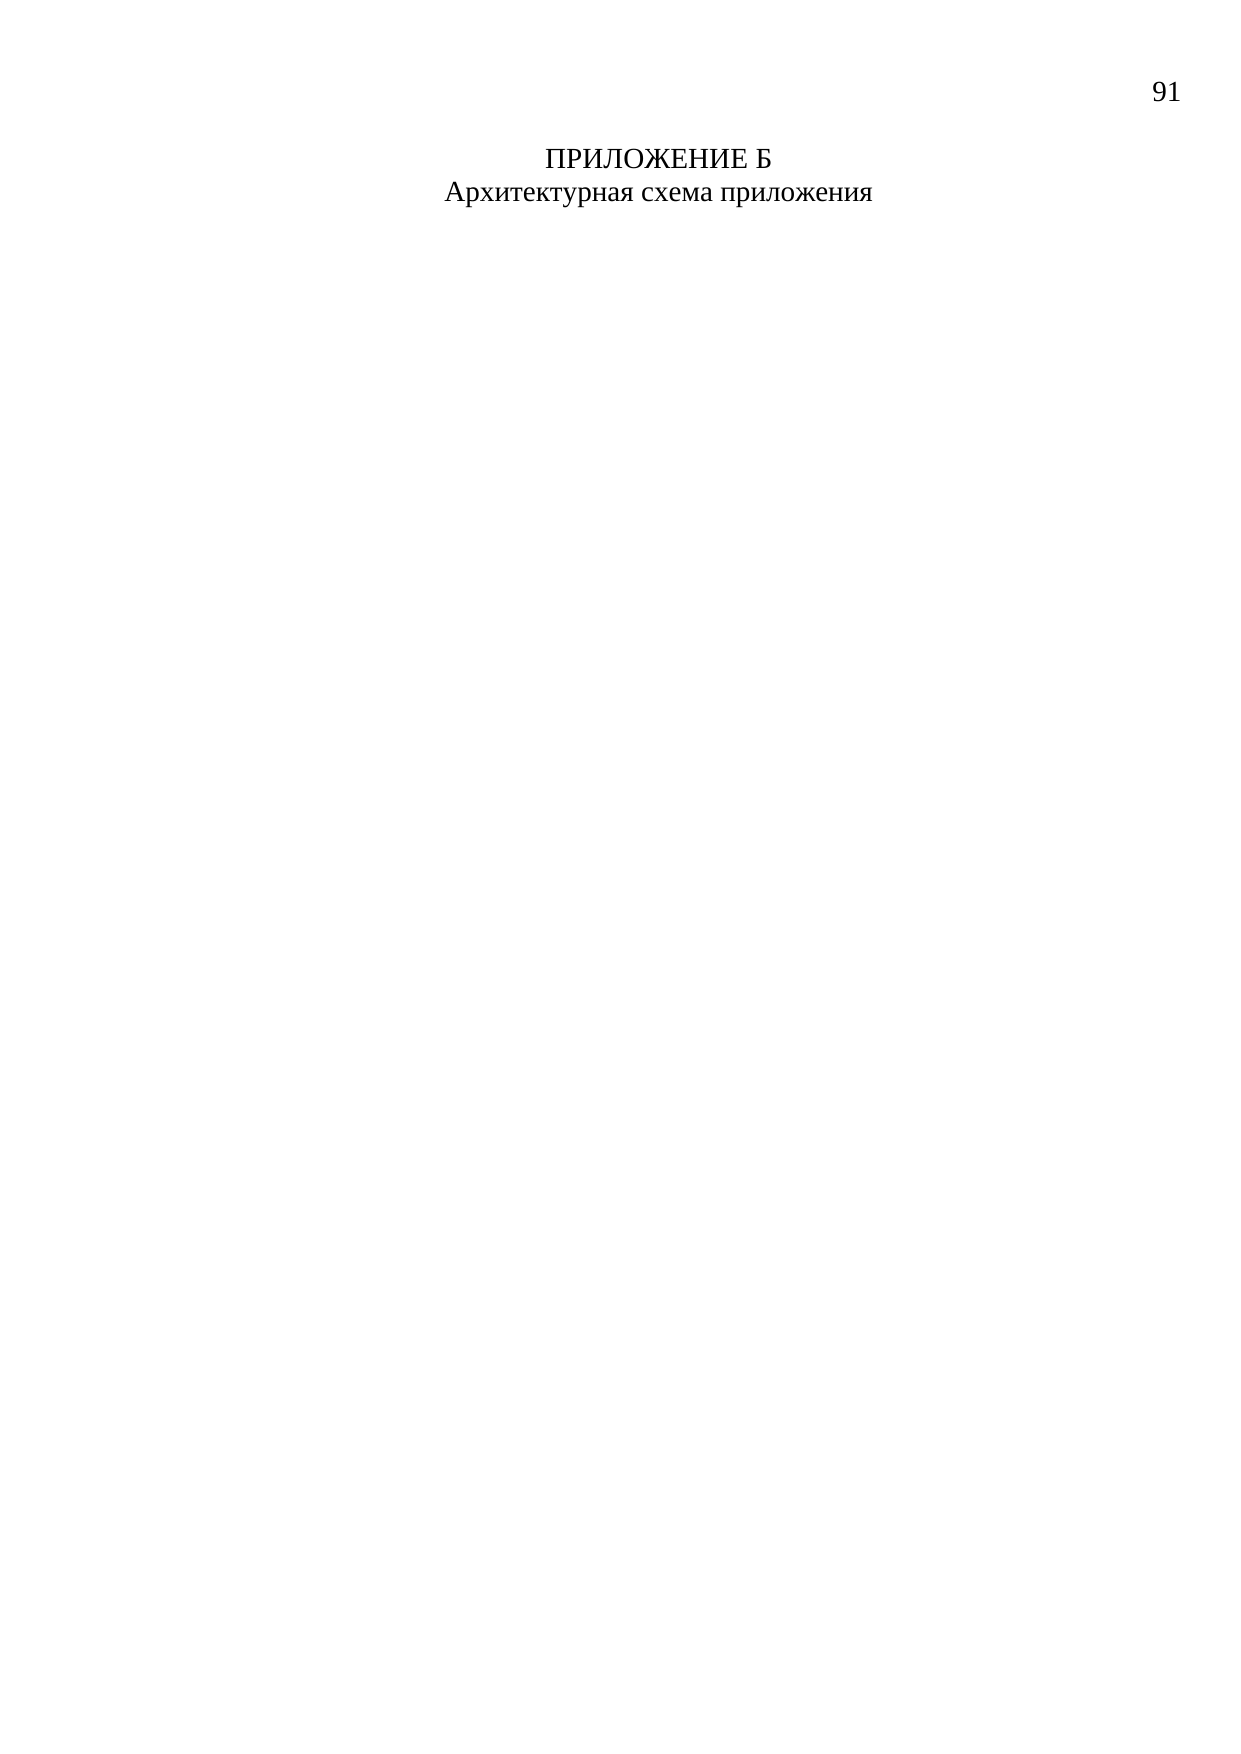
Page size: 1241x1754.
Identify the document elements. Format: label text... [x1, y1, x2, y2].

text ПРИЛОЖЕНИЕ Б [136, 141, 1181, 174]
text Архитектурная схема приложения [136, 174, 1181, 208]
